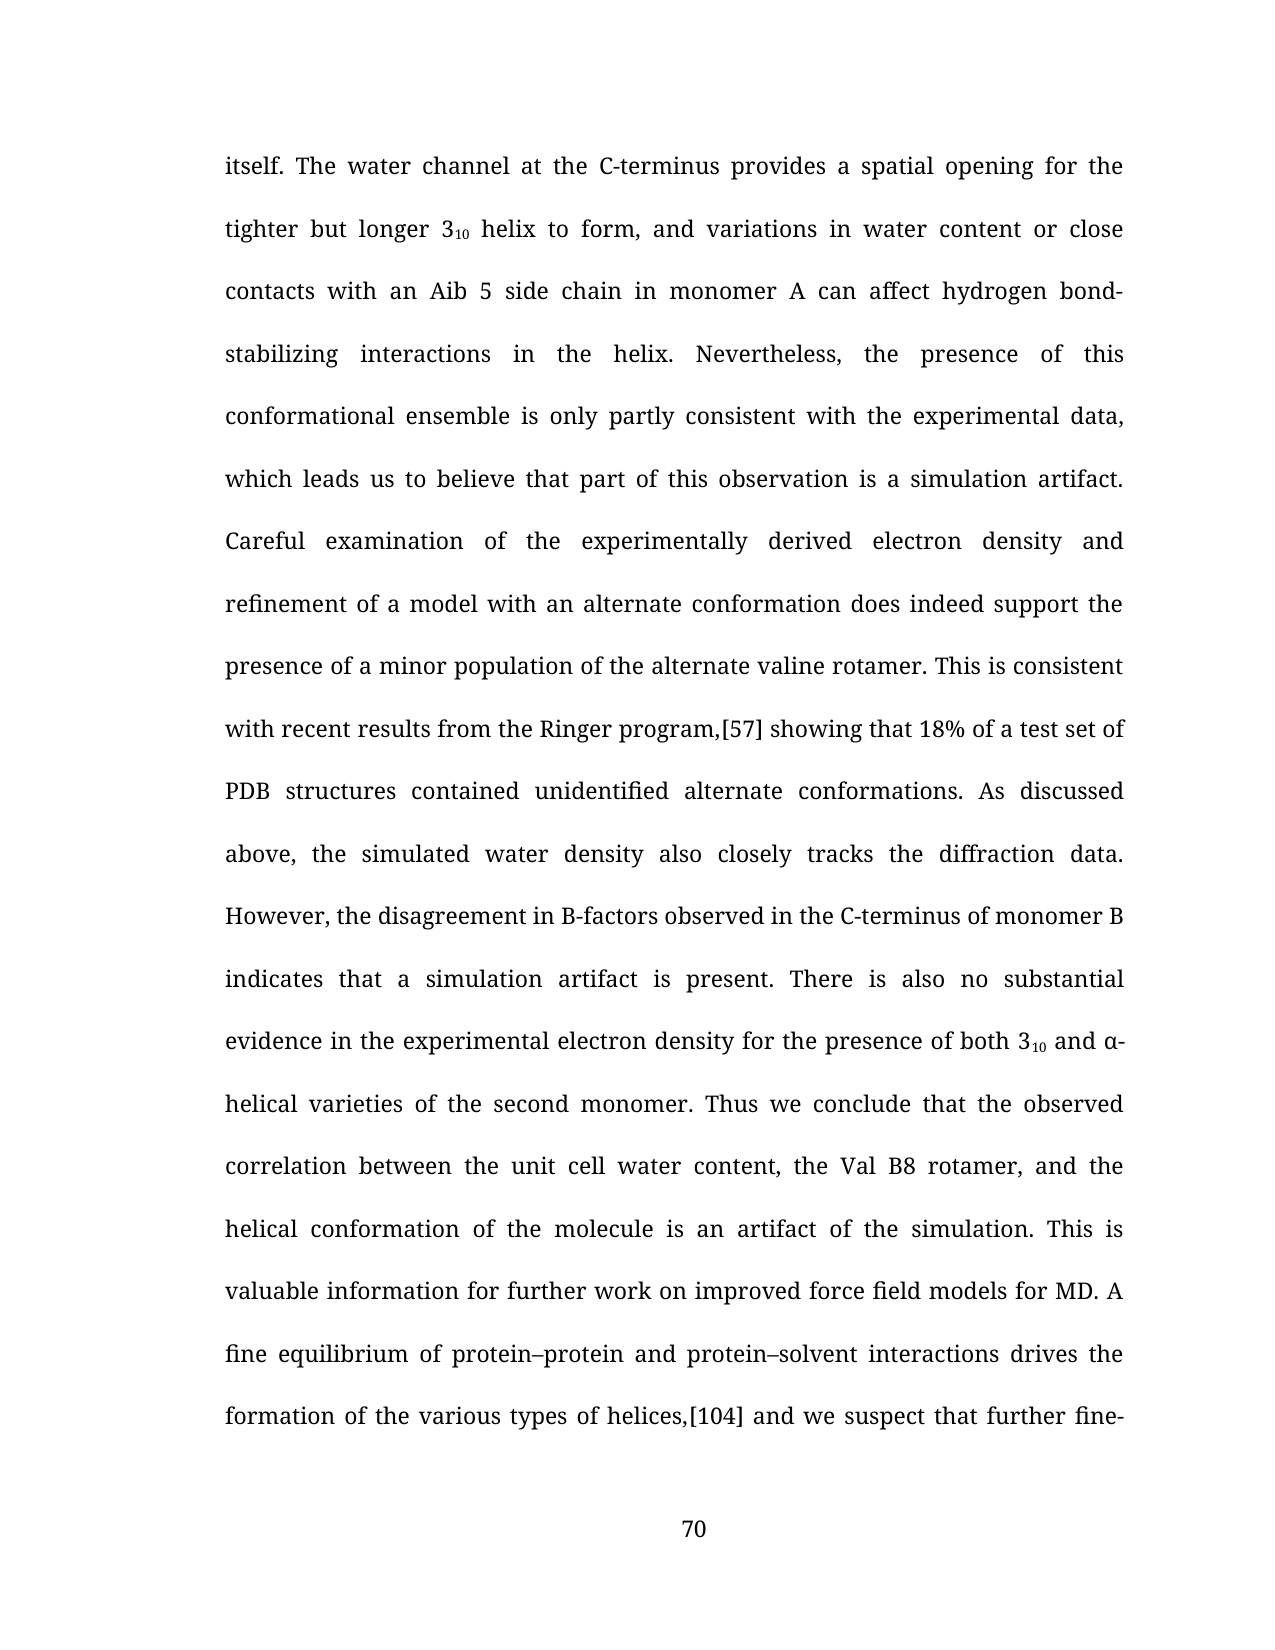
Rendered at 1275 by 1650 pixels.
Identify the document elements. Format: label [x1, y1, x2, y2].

text [225, 150, 1125, 1431]
